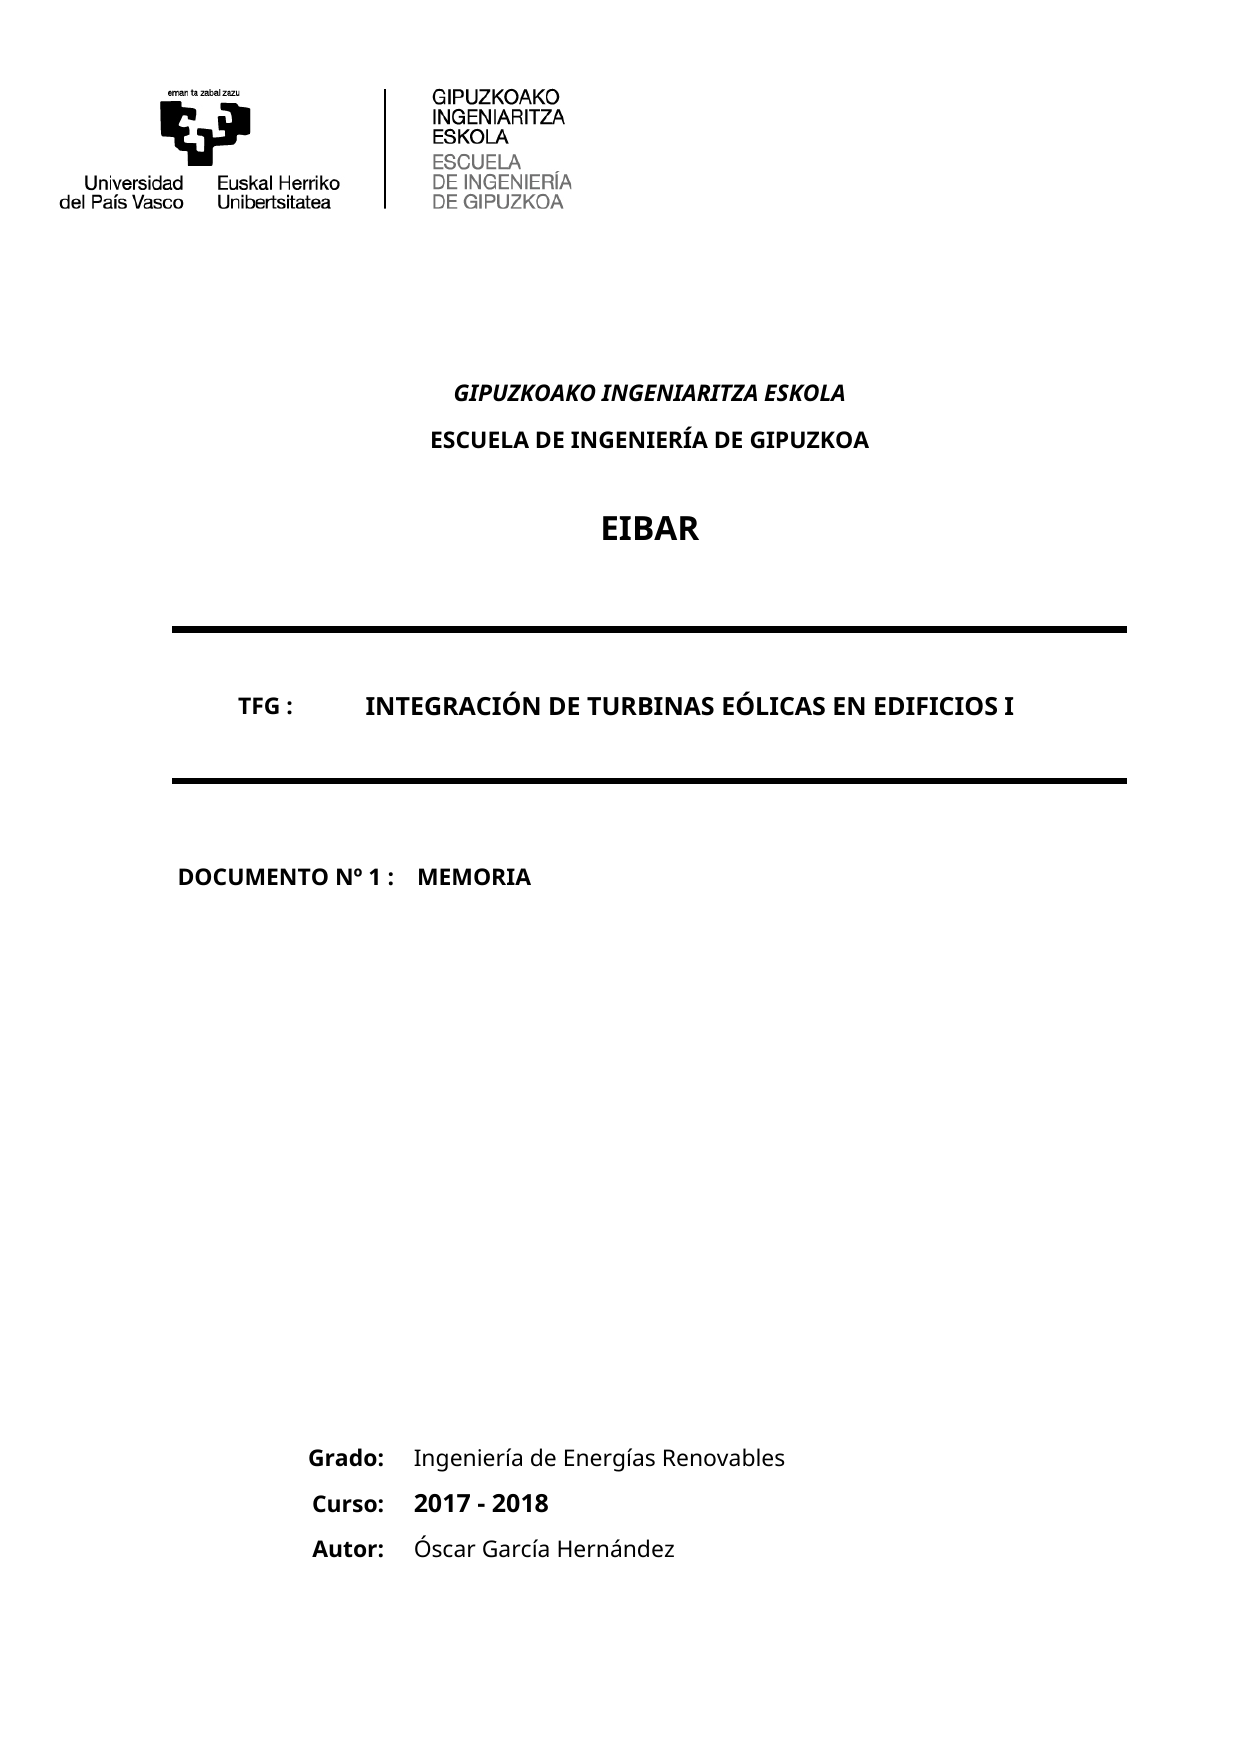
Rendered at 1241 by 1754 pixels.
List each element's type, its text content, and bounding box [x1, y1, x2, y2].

table_header TFG : [172, 633, 358, 778]
text Curso: 2017 - 2018 [177, 1486, 1122, 1520]
text EIBAR [148, 504, 1151, 550]
text DOCUMENTO Nº 1 : MEMORIA [177, 861, 1122, 892]
text ESCUELA DE INGENIERÍA DE GIPUZKOA [148, 423, 1151, 455]
text GIPUZKOAKO INGENIARITZA ESKOLA [148, 377, 1151, 408]
text Grado: Ingeniería de Energías Renovables [177, 1442, 1122, 1474]
picture [59, 88, 572, 209]
table_header INTEGRACIÓN DE TURBINAS EÓLICAS EN EDIFICIOS I [358, 633, 1127, 778]
text Autor: Óscar García Hernández [177, 1533, 1122, 1564]
